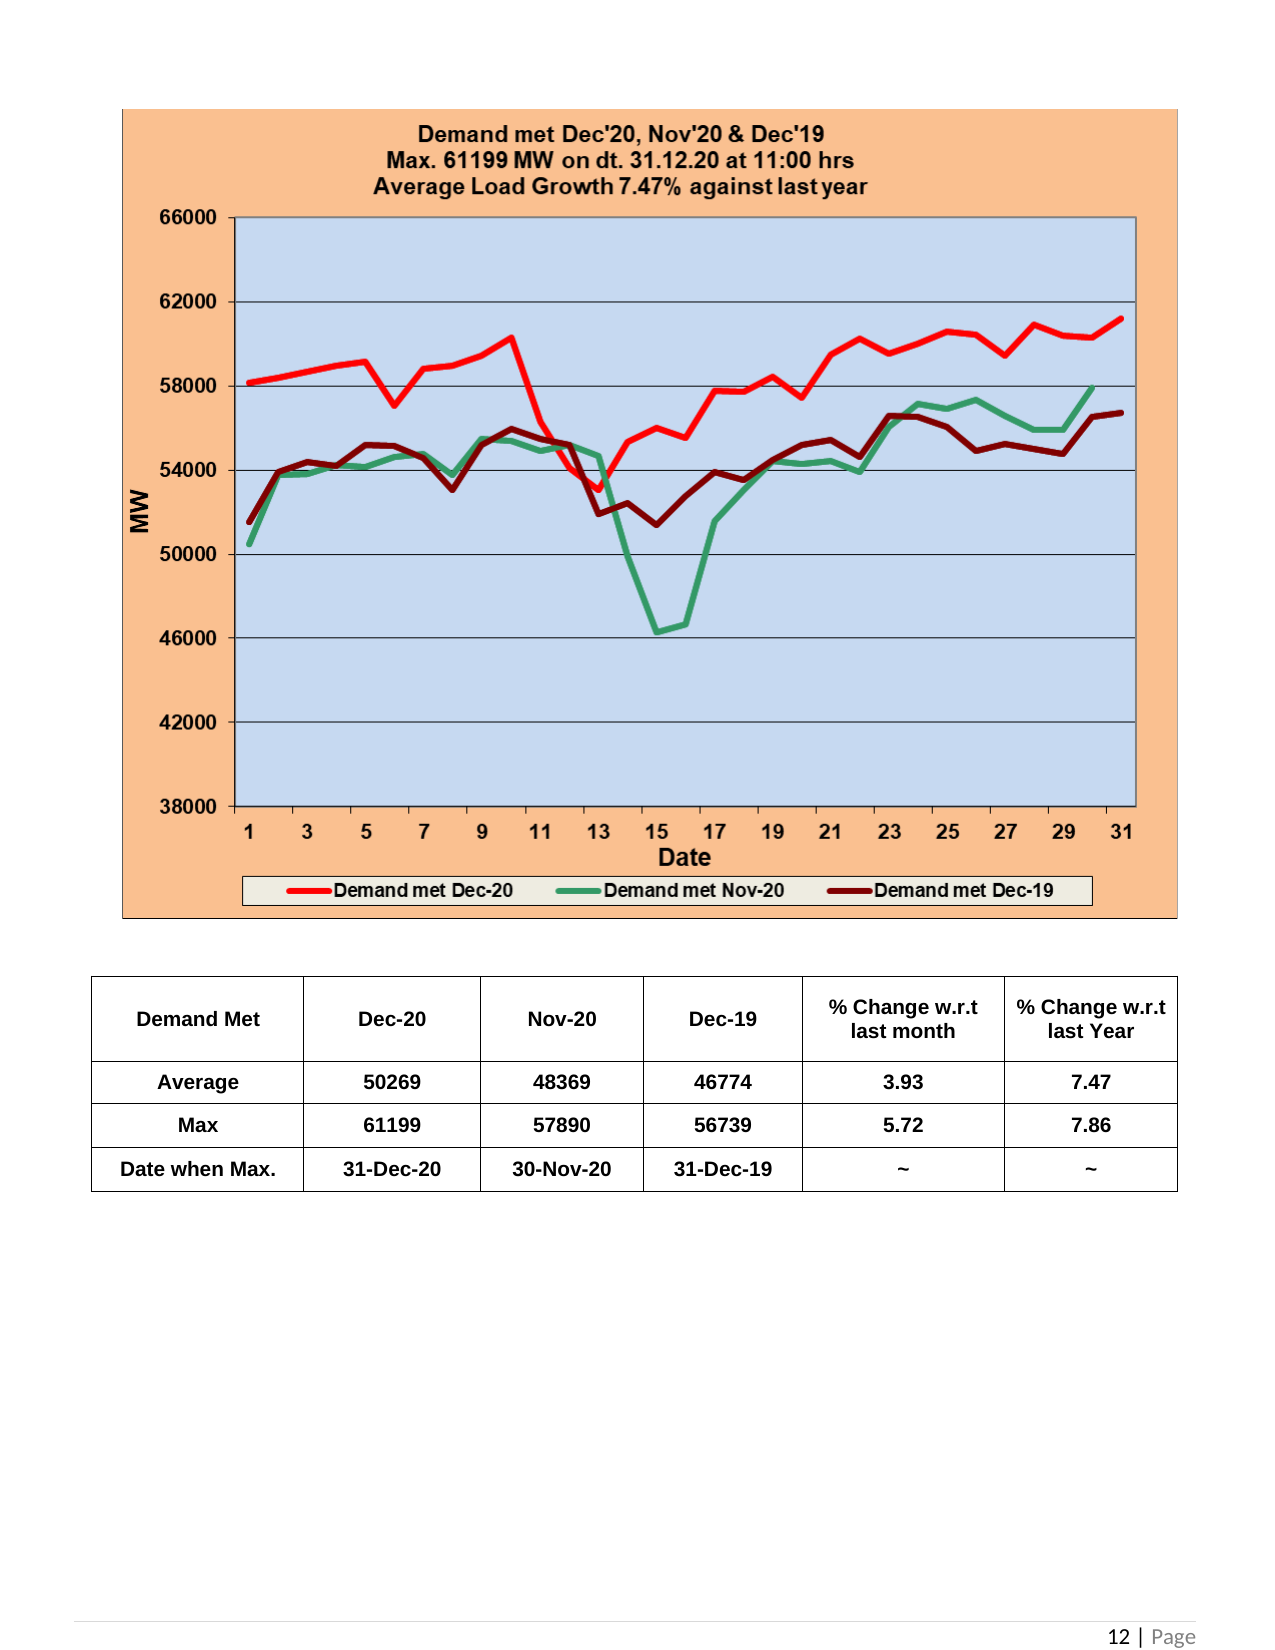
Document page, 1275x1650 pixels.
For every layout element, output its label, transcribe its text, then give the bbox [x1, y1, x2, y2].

table_cell 50269 [304, 1062, 480, 1102]
table_cell 48369 [481, 1062, 643, 1102]
table_cell 61199 [304, 1104, 480, 1147]
table_header Nov-20 [481, 977, 643, 1061]
table_cell 3.93 [803, 1062, 1004, 1102]
table_cell 31-Dec-19 [644, 1148, 802, 1191]
table_cell Average [92, 1062, 303, 1102]
table_header % Change w.r.t last month [803, 977, 1004, 1061]
table_cell Date when Max. [92, 1148, 303, 1191]
table_header Dec-19 [644, 977, 802, 1061]
table_header % Change w.r.t last Year [1005, 977, 1177, 1061]
table_cell 5.72 [803, 1104, 1004, 1147]
table_cell 7.86 [1005, 1104, 1177, 1147]
table_cell ~ [803, 1148, 1004, 1191]
table_cell 31-Dec-20 [304, 1148, 480, 1191]
table_cell 56739 [644, 1104, 802, 1147]
picture [122, 109, 1178, 919]
table_cell ~ [1005, 1148, 1177, 1191]
table_cell 7.47 [1005, 1062, 1177, 1102]
table_cell Max [92, 1104, 303, 1147]
table_cell 57890 [481, 1104, 643, 1147]
table_cell 30-Nov-20 [481, 1148, 643, 1191]
table_cell 46774 [644, 1062, 802, 1102]
table_header Demand Met [92, 977, 303, 1061]
table_header Dec-20 [304, 977, 480, 1061]
